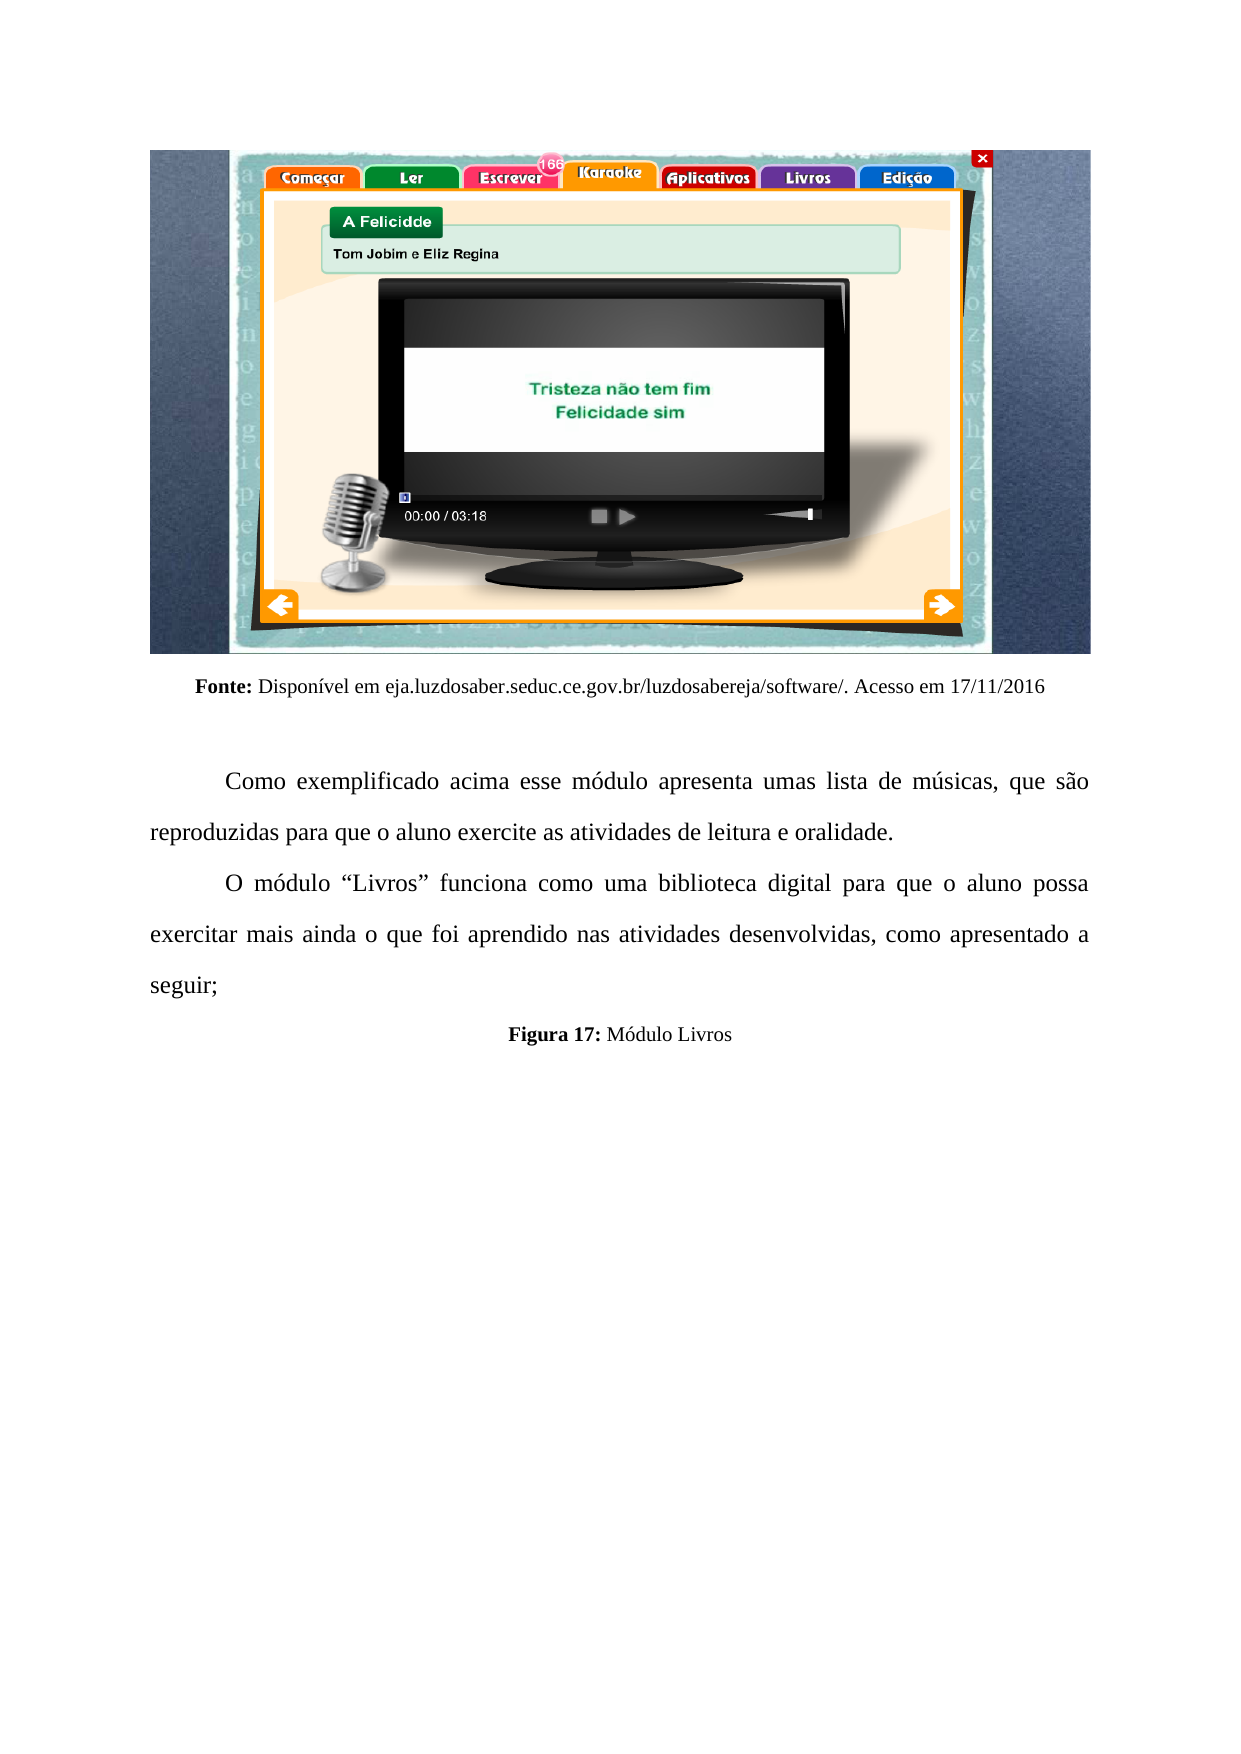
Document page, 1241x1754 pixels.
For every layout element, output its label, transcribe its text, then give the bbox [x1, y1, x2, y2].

text Fonte: Disponível em eja.luzdosaber.seduc.ce.gov.br/luzdosabereja/software/. Acesso em 17/11/2016 [150, 674, 1090, 698]
picture [150, 150, 1091, 654]
text Figura 17: Módulo Livros [150, 1022, 1090, 1046]
text O módulo “Livros” funciona como uma biblioteca digital para que o aluno possa exercitar mais ainda o que foi aprendido nas atividades desenvolvidas, como apresentado a seguir; [150, 868, 1090, 999]
text Como exemplificado acima esse módulo apresenta umas lista de músicas, que são reproduzidas para que o aluno exercite as atividades de leitura e oralidade. [150, 766, 1090, 846]
